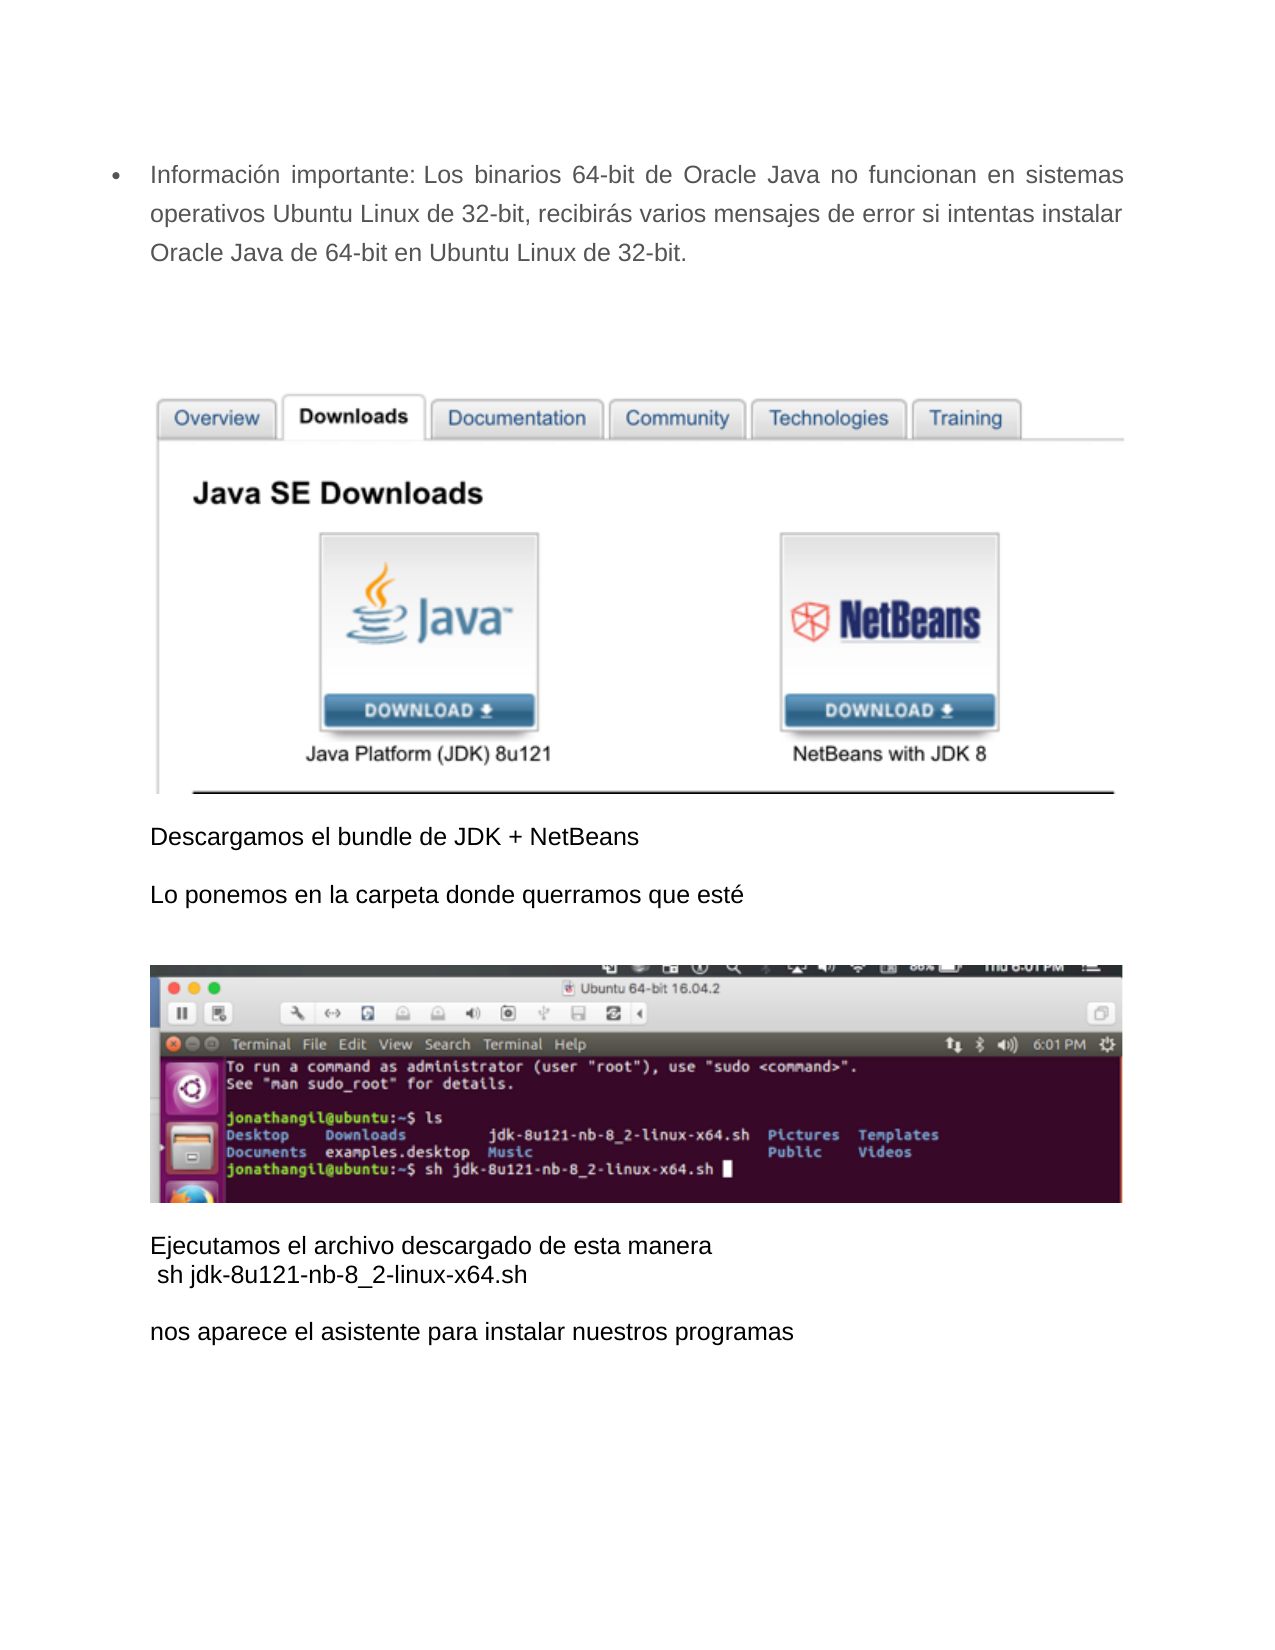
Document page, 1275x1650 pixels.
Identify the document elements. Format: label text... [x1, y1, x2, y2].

text Descargamos el bundle de JDK + NetBeans [150, 822, 1125, 851]
text sh jdk-8u121-nb-8_2-linux-x64.sh [150, 1260, 1125, 1288]
picture [150, 965, 1123, 1203]
text Lo ponemos en la carpeta donde querramos que esté [150, 879, 1125, 908]
list Información importante: Los binarios 64-bit de Oracle Java no funcionan en sistemas operativos Ubuntu Linux de 32-bit, recibirás varios mensajes de error si intentas instalar Oracle Java de 64-bit en Ubuntu Linux de 32-bit. [112, 150, 1125, 267]
picture [150, 382, 1125, 794]
text nos aparece el asistente para instalar nuestros programas [150, 1317, 1125, 1346]
text Ejecutamos el archivo descargado de esta manera [150, 1231, 1125, 1260]
